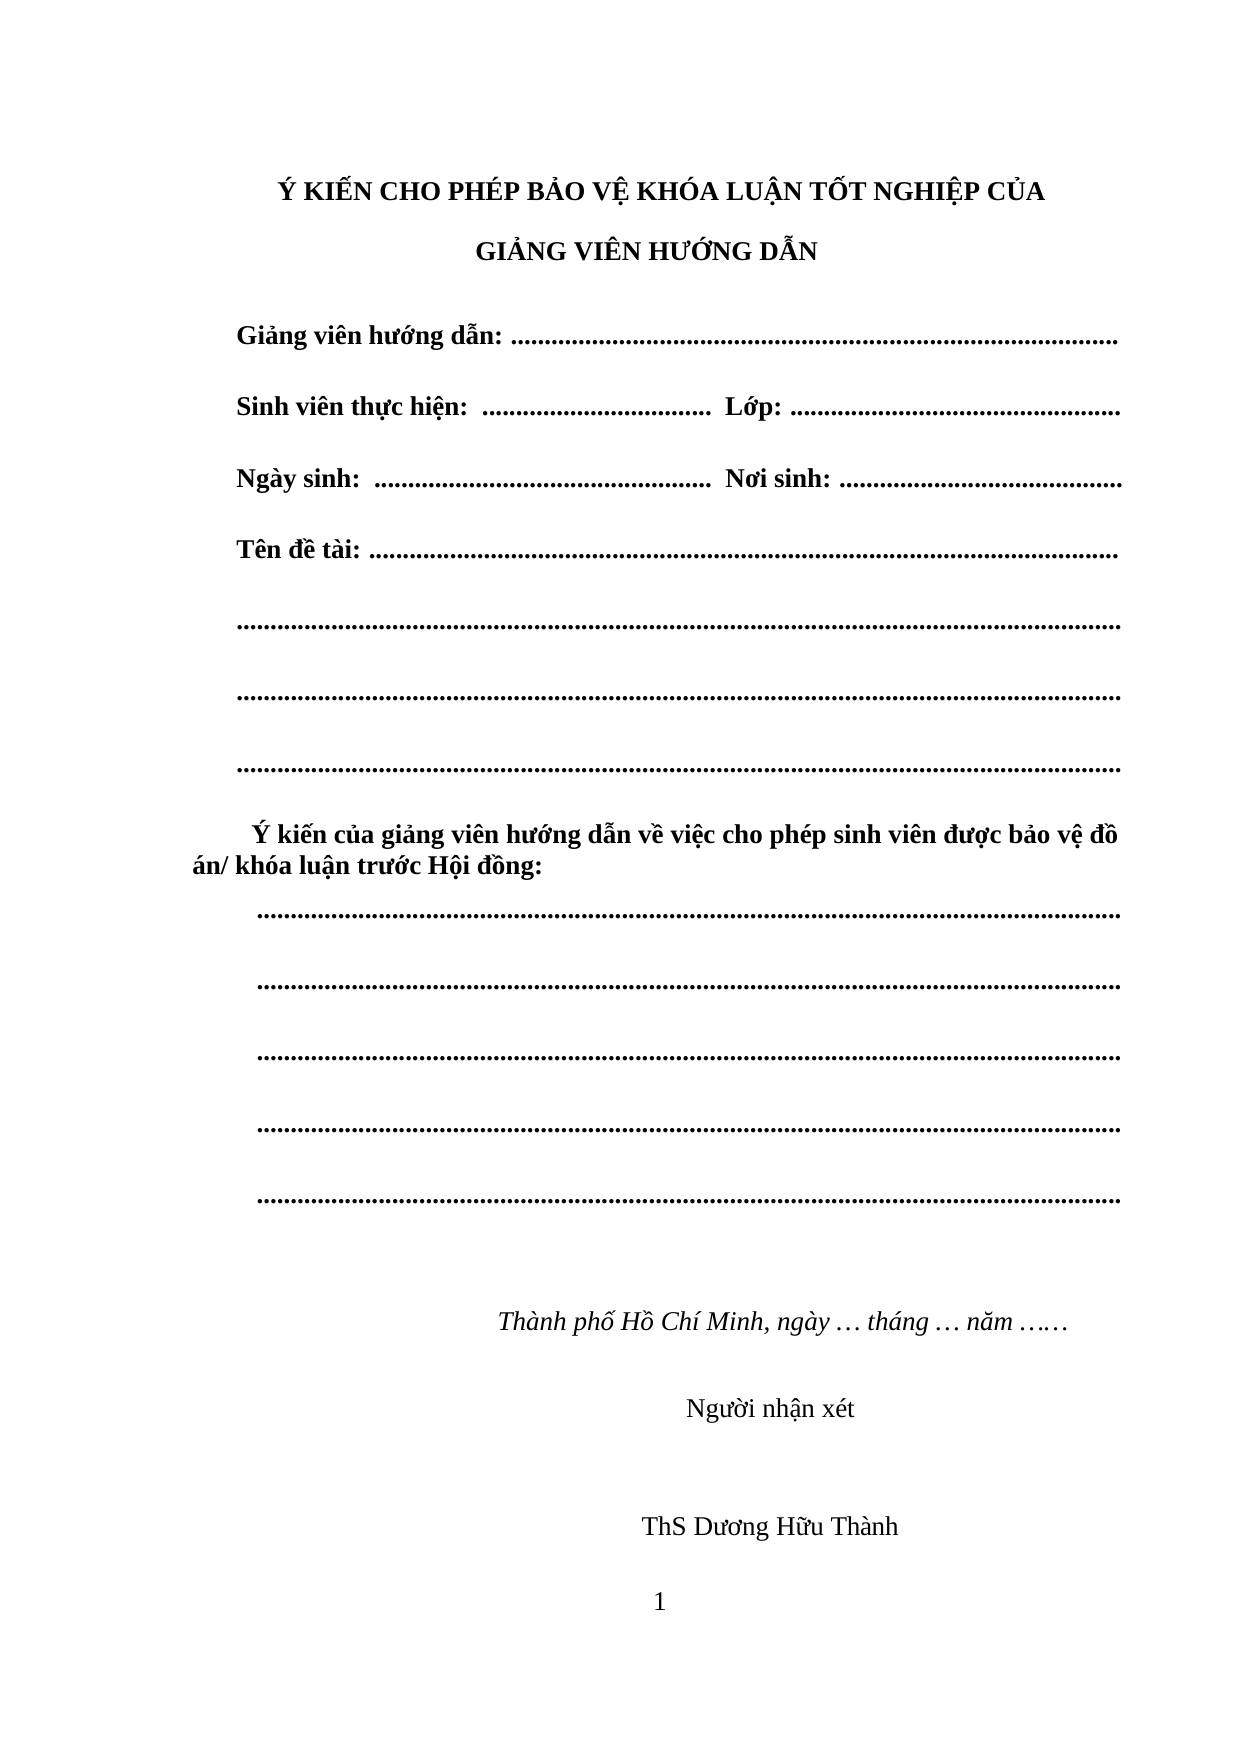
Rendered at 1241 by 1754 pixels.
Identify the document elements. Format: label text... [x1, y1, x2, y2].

text ................................................................................................................................... [236, 747, 1165, 778]
text ................................................................................................................................ [256, 1178, 1165, 1209]
text Ngày sinh: .................................................. Nơi sinh: .......................................... [236, 462, 1165, 493]
text ................................................................................................................................ [256, 1107, 1165, 1138]
text ................................................................................................................................... [236, 604, 1165, 635]
text Tên đề tài: ............................................................................................................... [236, 533, 1165, 564]
text Sinh viên thực hiện: .................................. Lớp: ................................................. [236, 390, 1165, 421]
text Thành phố Hồ Chí Minh, ngày … tháng … năm …… [497, 1305, 1165, 1336]
text ................................................................................................................................ [256, 893, 1165, 924]
text ThS Dương Hữu Thành [641, 1510, 912, 1541]
text ................................................................................................................................ [256, 964, 1165, 995]
text Giảng viên hướng dẫn: .......................................................................................... [236, 319, 1165, 350]
text Ý KIẾN CHO PHÉP BẢO VỆ KHÓA LUẬN TỐT NGHIỆP CỦA GIẢNG VIÊN HƯỚNG DẪN [277, 176, 1083, 266]
text Người nhận xét [654, 1392, 912, 1423]
text ................................................................................................................................... [236, 675, 1165, 707]
text Ý kiến của giảng viên hướng dẫn về việc cho phép sinh viên được bảo vệ đồ án/ khóa luận trước Hội đồng: [192, 818, 1124, 880]
text ................................................................................................................................ [256, 1035, 1165, 1066]
